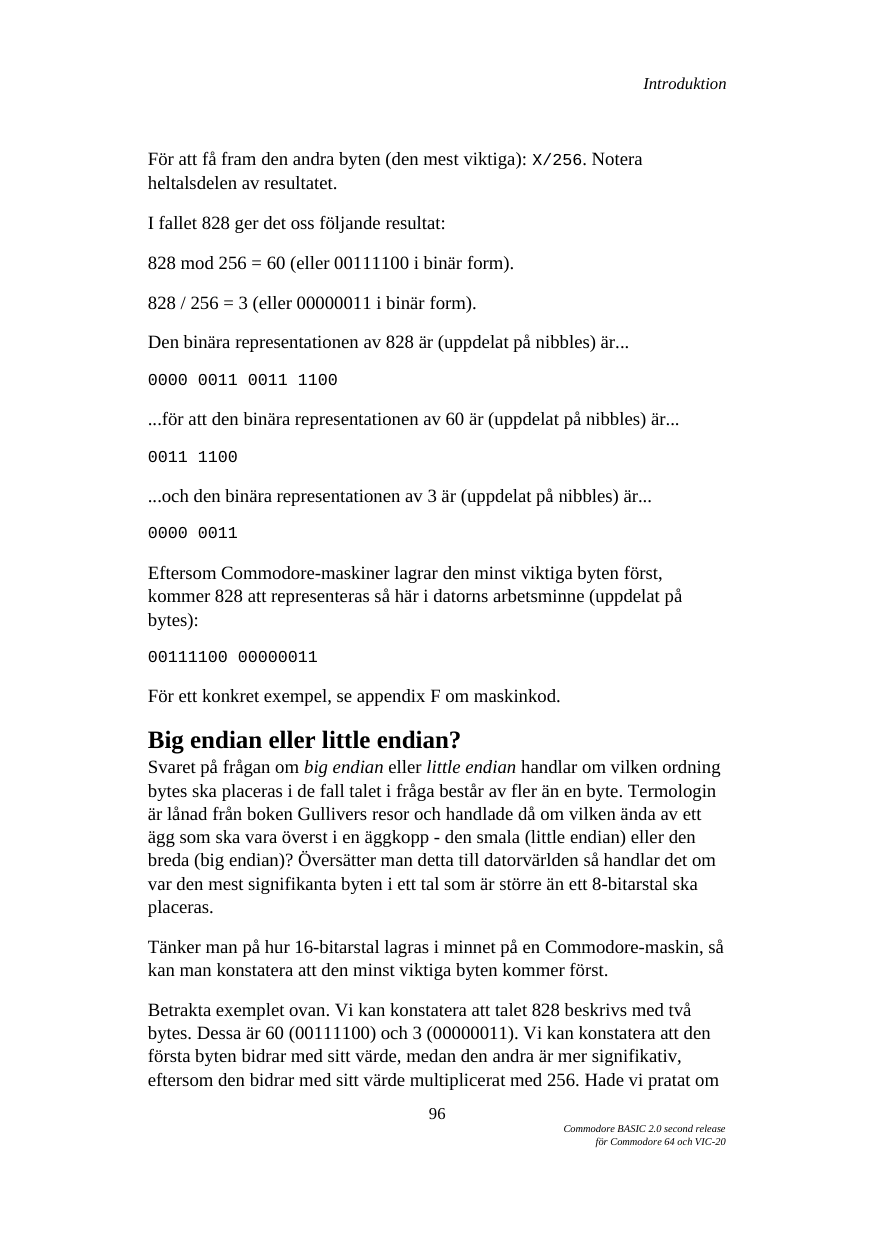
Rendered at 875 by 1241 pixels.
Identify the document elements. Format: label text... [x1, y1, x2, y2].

text För ett konkret exempel, se appendix F om maskinkod. [148, 685, 726, 707]
text ...för att den binära representationen av 60 är (uppdelat på nibbles) är... [148, 408, 726, 430]
text Den binära representationen av 828 är (uppdelat på nibbles) är... [148, 331, 726, 353]
text 00111100 00000011 [148, 648, 726, 667]
text I fallet 828 ger det oss följande resultat: [148, 212, 726, 233]
text För att få fram den andra byten (den mest viktiga): X/256. Notera heltalsdelen av resultatet. [148, 148, 726, 193]
text Svaret på frågan om big endian eller little endian handlar om vilken ordning bytes ska placeras i de fall talet i fråga består av fler än en byte. Termologin är lånad från boken Gullivers resor och handlade då om vilken ända av ett ägg som ska vara överst i en äggkopp - den smala (little endian) eller den breda (big endian)? Översätter man detta till datorvärlden så handlar det om var den mest signifikanta byten i ett tal som är större än ett 8-bitarstal ska placeras. [148, 756, 726, 917]
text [148, 999, 726, 1090]
text 828 / 256 = 3 (eller 00000011 i binär form). [148, 292, 726, 313]
text 0000 0011 [148, 525, 726, 544]
text Tänker man på hur 16-bitarstal lagras i minnet på en Commodore-maskin, så kan man konstatera att den minst viktiga byten kommer först. [148, 936, 726, 980]
subtitle Big endian eller little endian? [148, 725, 726, 754]
text 828 mod 256 = 60 (eller 00111100 i binär form). [148, 252, 726, 273]
text ...och den binära representationen av 3 är (uppdelat på nibbles) är... [148, 485, 726, 507]
text Eftersom Commodore-maskiner lagrar den minst viktiga byten först, kommer 828 att representeras så här i datorns arbetsminne (uppdelat på bytes): [148, 562, 726, 630]
text 0000 0011 0011 1100 [148, 371, 726, 390]
text 0011 1100 [148, 448, 726, 467]
